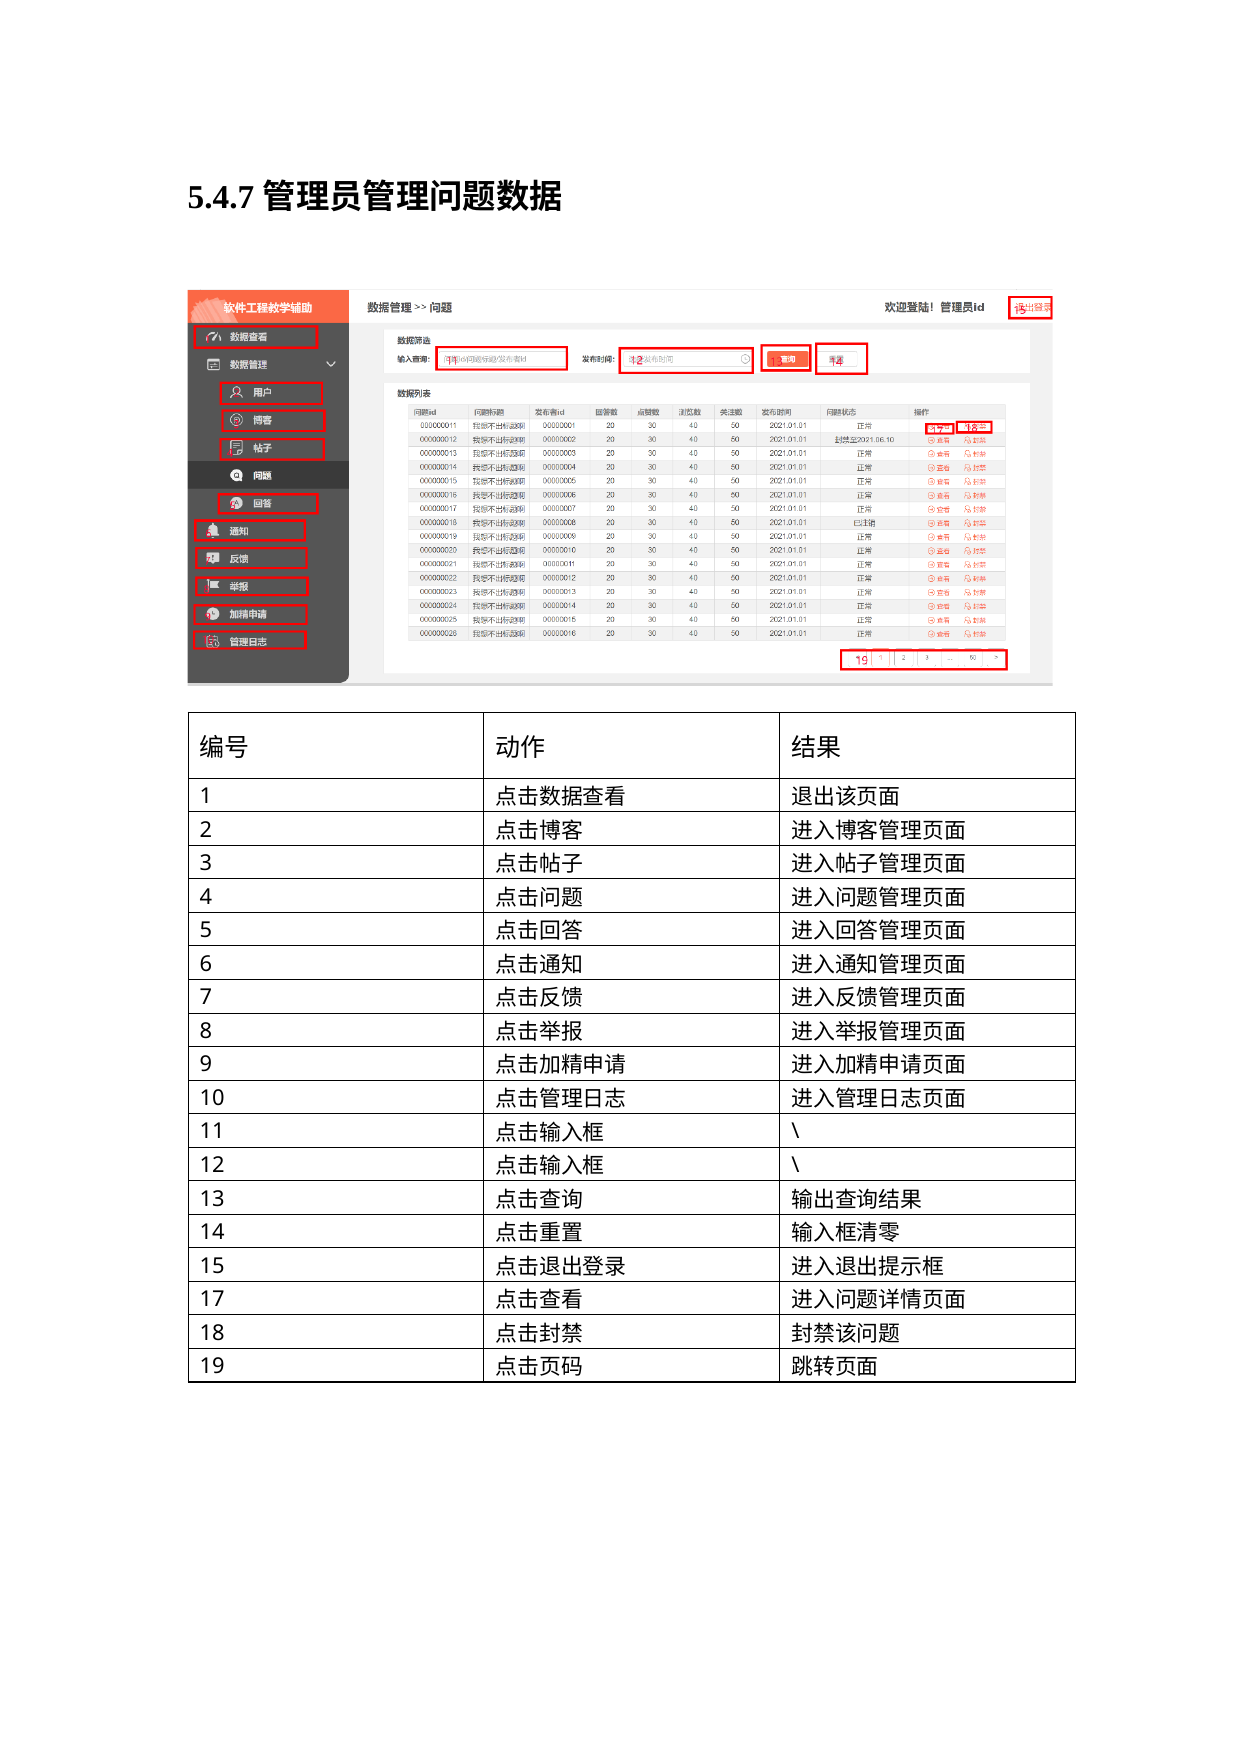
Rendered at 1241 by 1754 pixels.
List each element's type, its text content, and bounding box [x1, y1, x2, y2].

table_cell 输出查询结果 [780, 1181, 1075, 1214]
table_cell 退出该页面 [780, 779, 1075, 811]
table_cell 12 [189, 1148, 483, 1180]
table_cell 3 [189, 846, 483, 878]
table_cell 点击举报 [484, 1014, 779, 1046]
table_cell 进入博客管理页面 [780, 812, 1075, 845]
picture [187, 289, 1053, 686]
subtitle 5.4.7 管理员管理问题数据 [187, 162, 1053, 227]
table_cell 10 [189, 1081, 483, 1113]
table_header 结果 [780, 713, 1075, 778]
table_cell 15 [189, 1248, 483, 1281]
table_cell 点击回答 [484, 913, 779, 945]
table_cell 输入框清零 [780, 1215, 1075, 1247]
table_cell 进入问题详情页面 [780, 1282, 1075, 1314]
table_cell 进入问题管理页面 [780, 879, 1075, 912]
table_cell 5 [189, 913, 483, 945]
table_header 编号 [189, 713, 483, 778]
table_cell 19 [189, 1349, 483, 1381]
table_cell 进入回答管理页面 [780, 913, 1075, 945]
table_cell 进入管理日志页面 [780, 1081, 1075, 1113]
table_cell 点击退出登录 [484, 1248, 779, 1281]
table_cell 13 [189, 1181, 483, 1214]
table_cell \ [780, 1148, 1075, 1180]
table_cell 进入帖子管理页面 [780, 846, 1075, 878]
table_cell 点击页码 [484, 1349, 779, 1381]
table_cell \ [780, 1114, 1075, 1147]
table_cell 8 [189, 1014, 483, 1046]
table_cell 17 [189, 1282, 483, 1314]
table_cell 点击输入框 [484, 1114, 779, 1147]
table_cell 进入加精申请页面 [780, 1047, 1075, 1079]
table_cell 2 [189, 812, 483, 845]
table_cell 跳转页面 [780, 1349, 1075, 1381]
table_cell 点击查询 [484, 1181, 779, 1214]
table_cell 点击管理日志 [484, 1081, 779, 1113]
table_cell 6 [189, 946, 483, 979]
table_cell 14 [189, 1215, 483, 1247]
table_cell 点击反馈 [484, 980, 779, 1012]
table_cell 点击通知 [484, 946, 779, 979]
table_cell 7 [189, 980, 483, 1012]
table_cell 4 [189, 879, 483, 912]
table_cell 进入退出提示框 [780, 1248, 1075, 1281]
table_cell 点击重置 [484, 1215, 779, 1247]
table_cell 进入通知管理页面 [780, 946, 1075, 979]
table_cell 点击博客 [484, 812, 779, 845]
table_cell 封禁该问题 [780, 1315, 1075, 1348]
table_cell 进入反馈管理页面 [780, 980, 1075, 1012]
table_cell 点击帖子 [484, 846, 779, 878]
table_cell 点击问题 [484, 879, 779, 912]
table_cell 1 [189, 779, 483, 811]
table_cell 11 [189, 1114, 483, 1147]
table_header 动作 [484, 713, 779, 778]
table_cell 点击输入框 [484, 1148, 779, 1180]
table_cell 点击加精申请 [484, 1047, 779, 1079]
table_cell 点击数据查看 [484, 779, 779, 811]
table_cell 点击查看 [484, 1282, 779, 1314]
table_cell 点击封禁 [484, 1315, 779, 1348]
table_cell 9 [189, 1047, 483, 1079]
table_cell 进入举报管理页面 [780, 1014, 1075, 1046]
table_cell 18 [189, 1315, 483, 1348]
